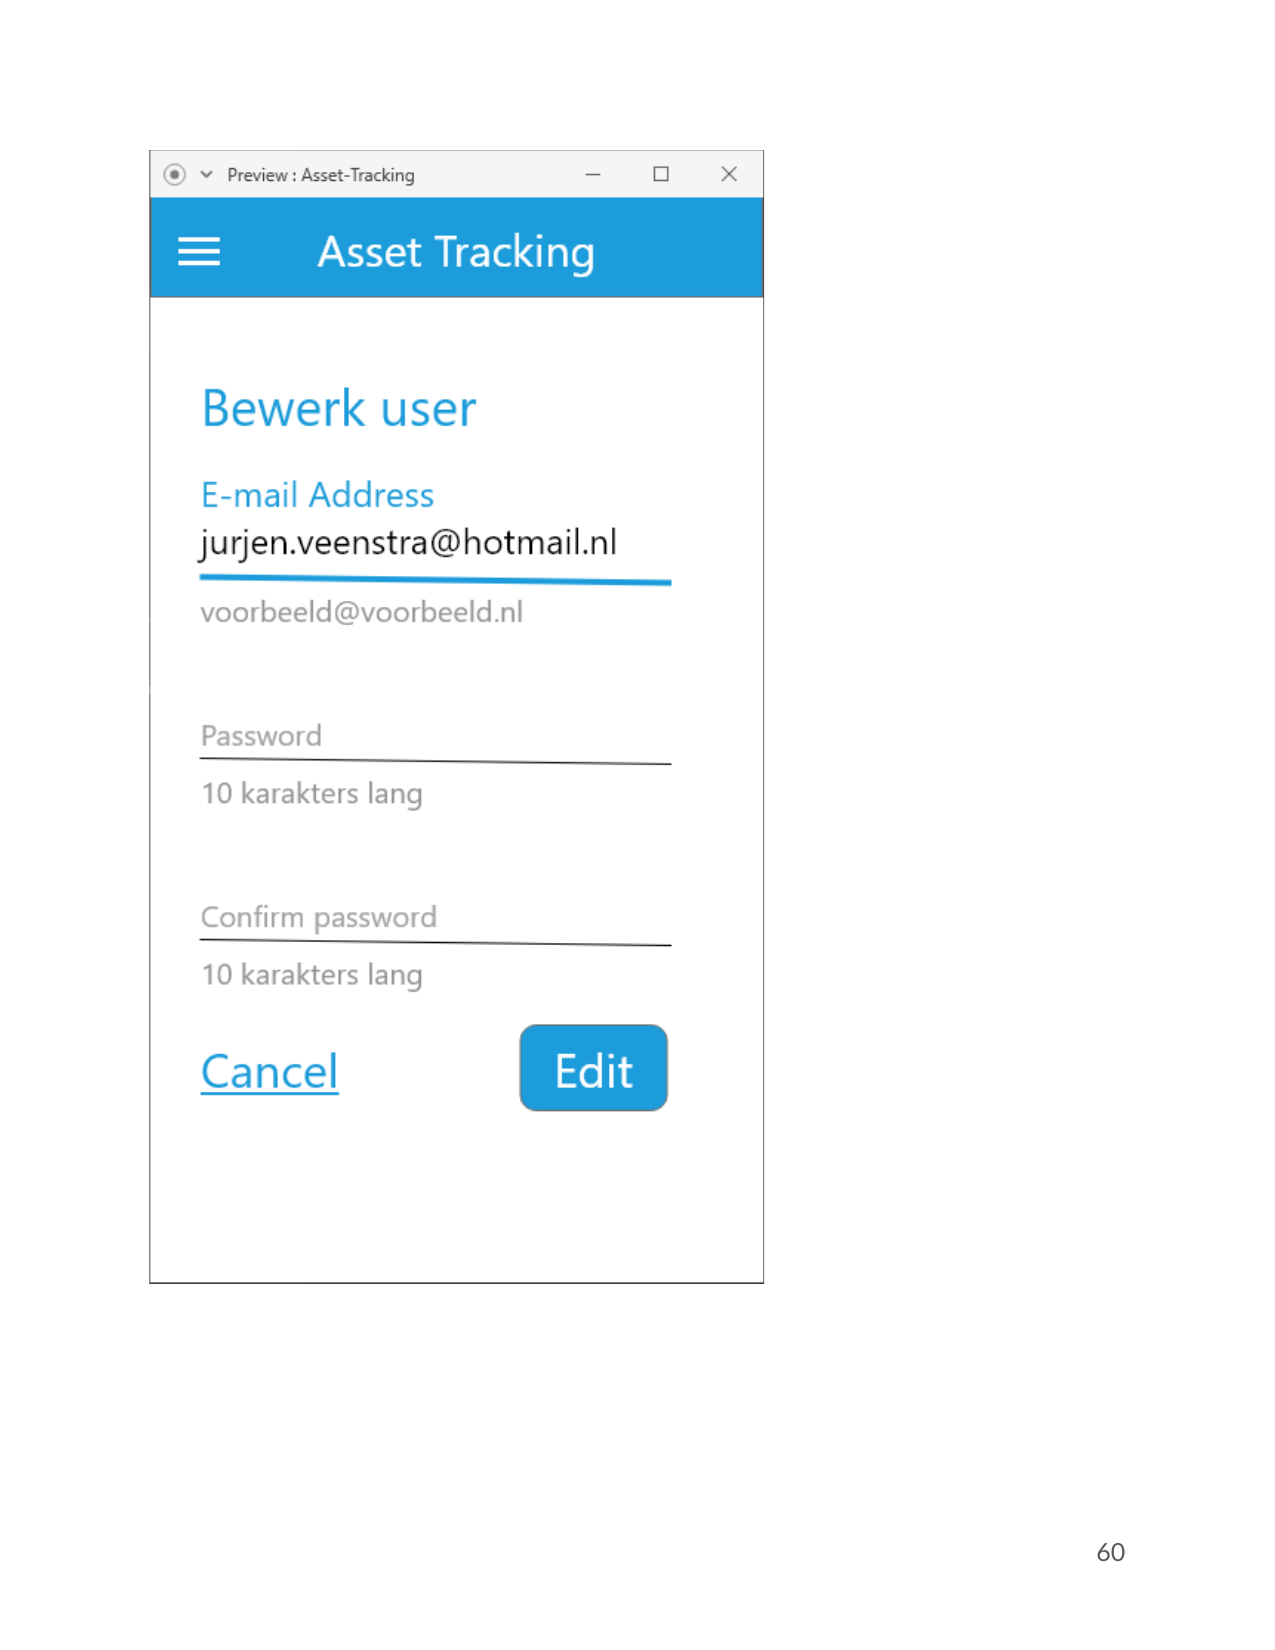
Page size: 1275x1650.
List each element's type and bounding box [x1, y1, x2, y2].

picture [149, 150, 765, 1284]
